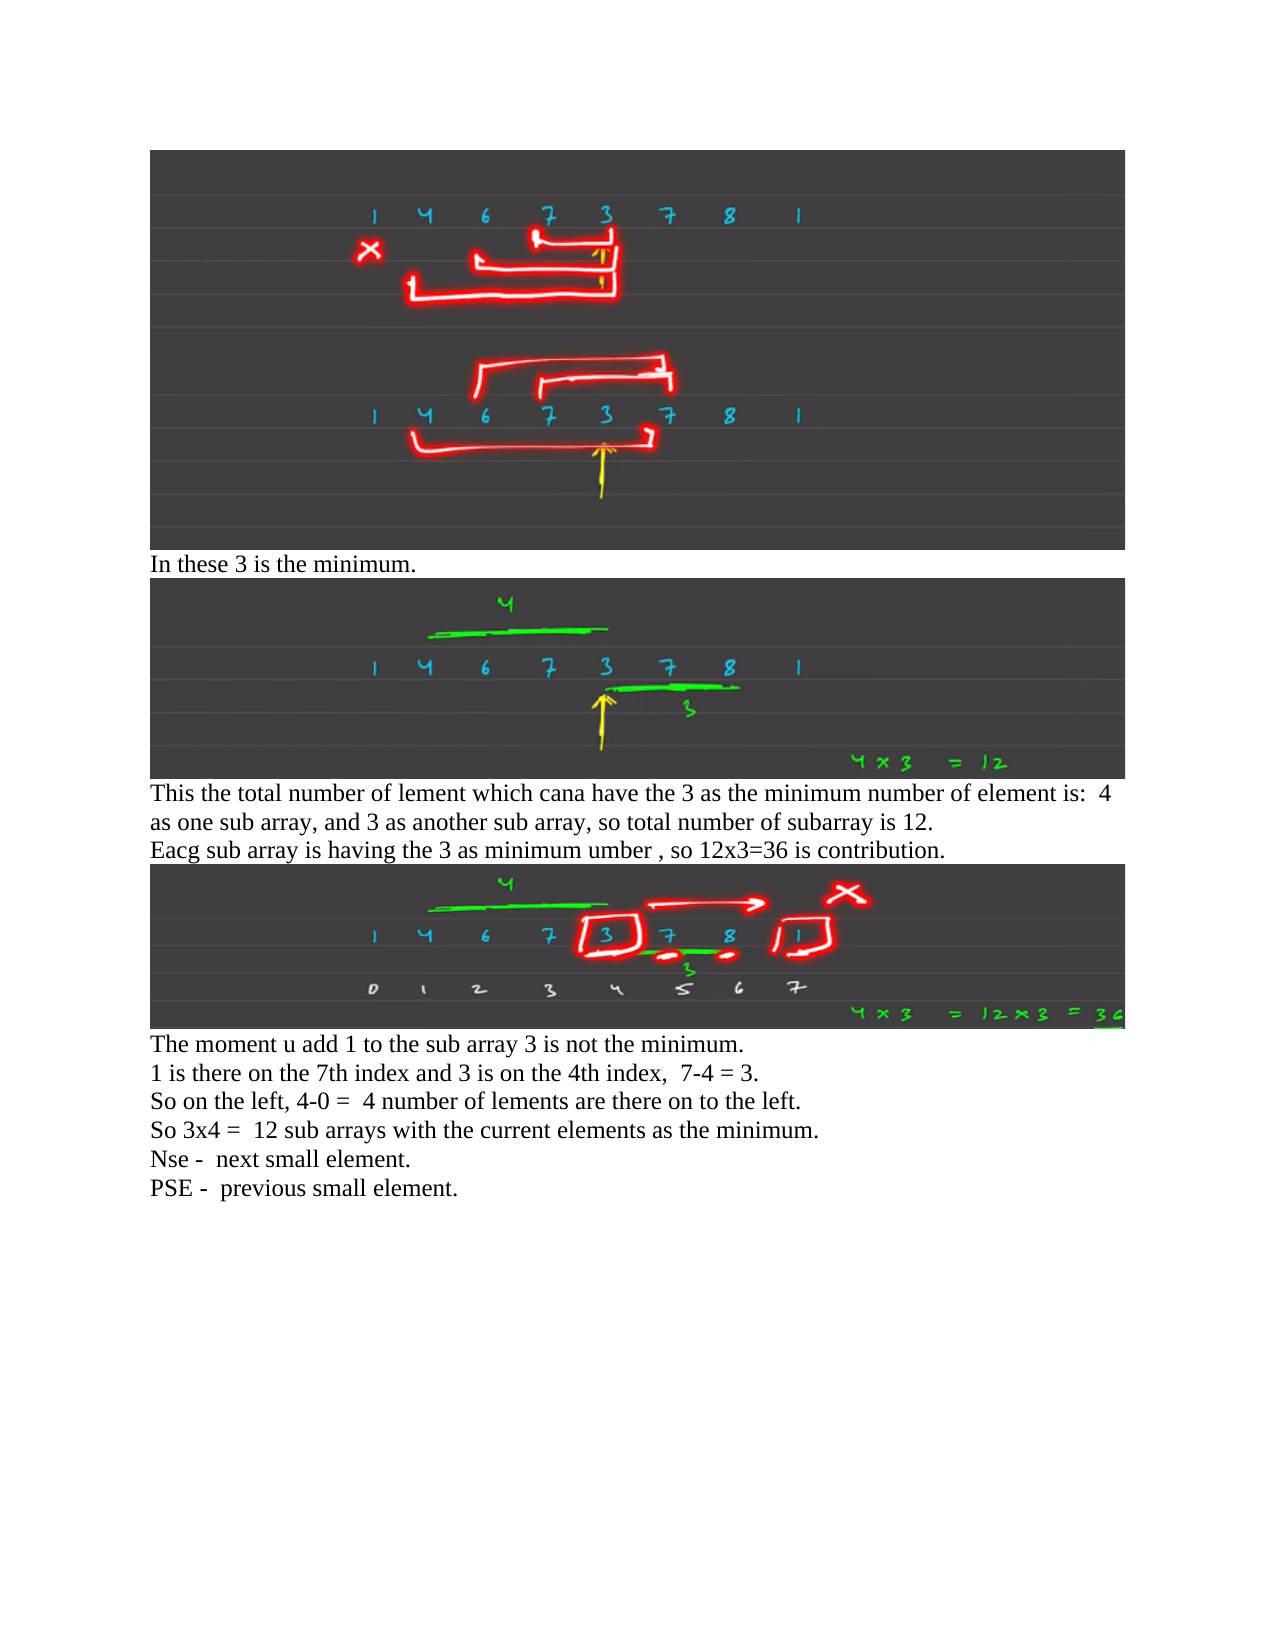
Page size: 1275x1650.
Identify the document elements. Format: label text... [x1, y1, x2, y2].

text So on the left, 4-0 = 4 number of lements are there on to the left. [150, 1086, 1125, 1115]
picture [150, 150, 1125, 550]
text PSE - previous small element. [150, 1173, 1125, 1201]
picture [150, 578, 1125, 779]
text Eacg sub array is having the 3 as minimum umber , so 12x3=36 is contribution. [150, 836, 1125, 864]
text The moment u add 1 to the sub array 3 is not the minimum. [150, 1029, 1125, 1058]
text 1 is there on the 7th index and 3 is on the 4th index, 7-4 = 3. [150, 1058, 1125, 1086]
text Nse - next small element. [150, 1144, 1125, 1173]
picture [150, 864, 1125, 1029]
text In these 3 is the minimum. [150, 550, 1125, 578]
text So 3x4 = 12 sub arrays with the current elements as the minimum. [150, 1115, 1125, 1144]
text This the total number of lement which cana have the 3 as the minimum number of element is: 4 as one sub array, and 3 as another sub array, so total number of subarray is 12. [150, 779, 1125, 836]
